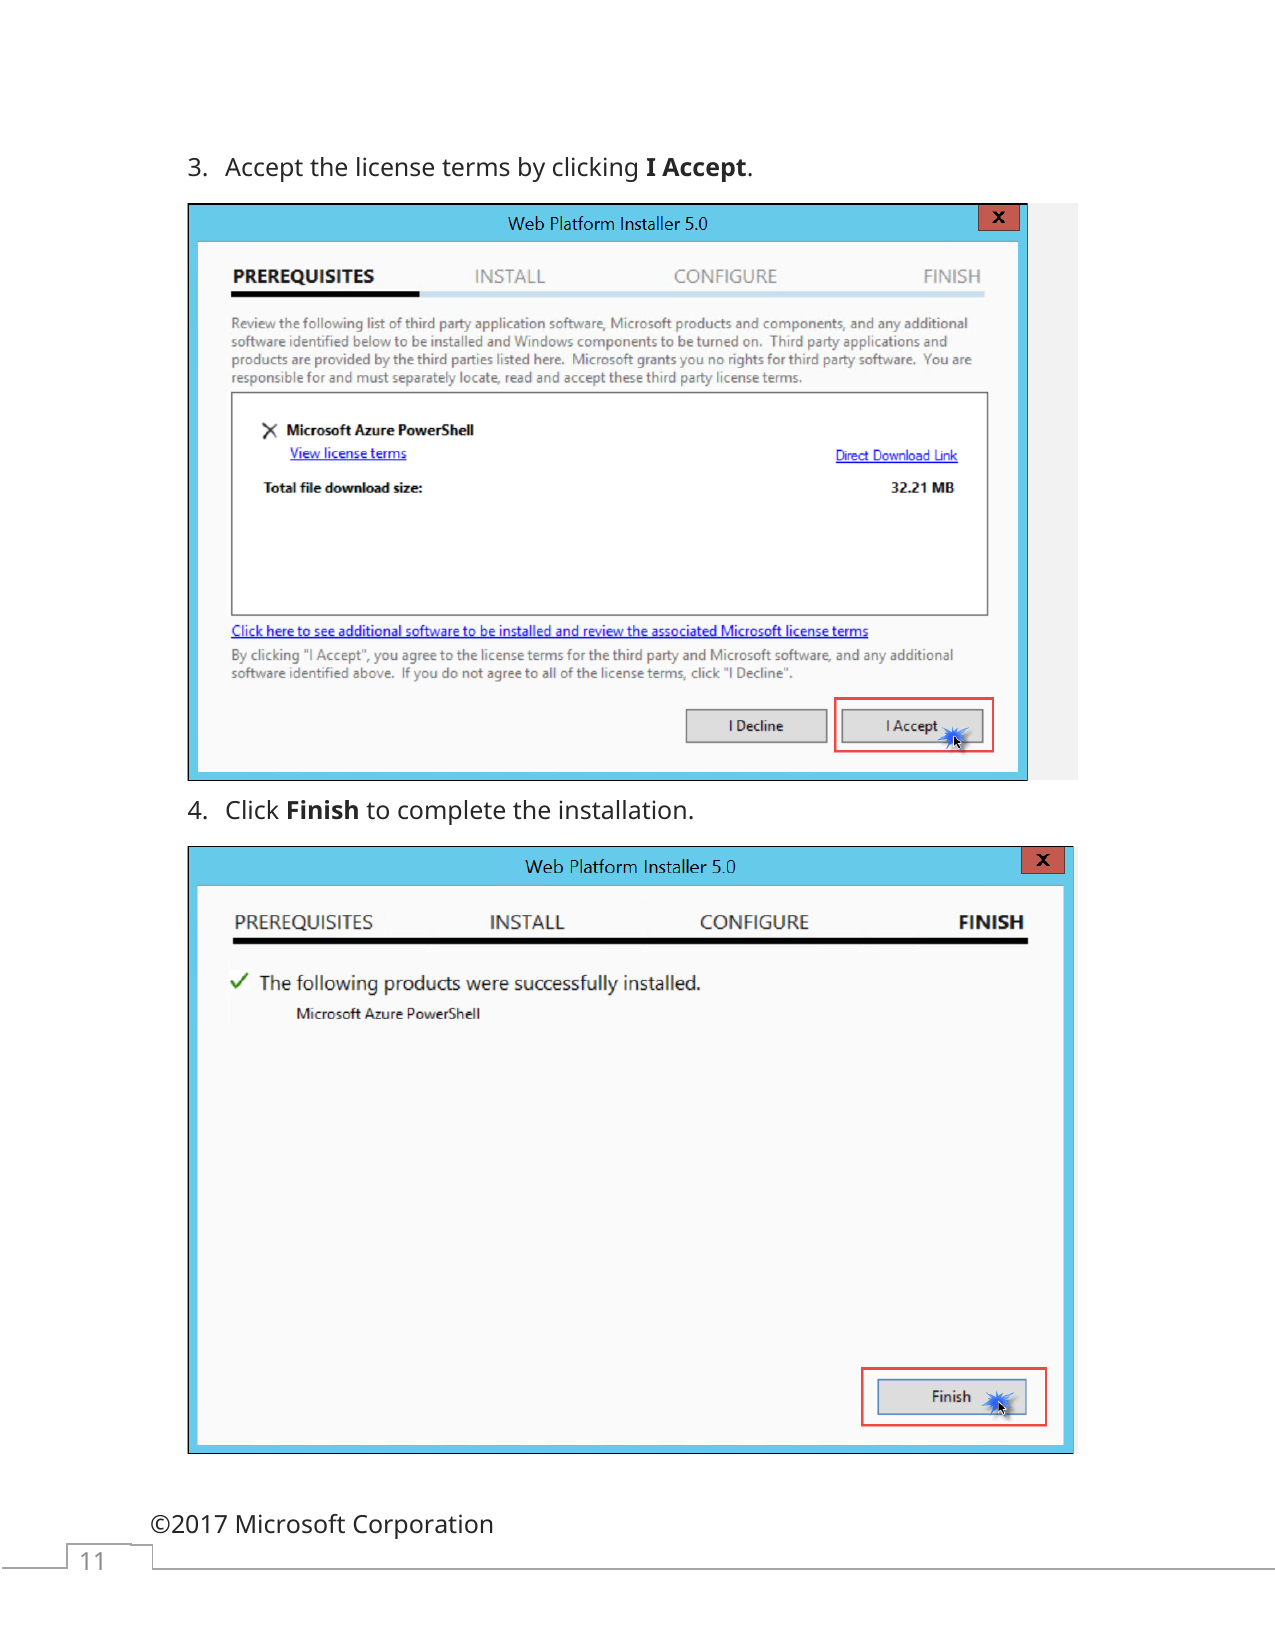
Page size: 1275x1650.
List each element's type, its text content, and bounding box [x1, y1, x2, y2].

picture [187, 203, 1028, 781]
list Click Finish to complete the installation. [187, 793, 1125, 827]
picture [187, 846, 1074, 1454]
list Accept the license terms by clicking I Accept. [187, 150, 1125, 184]
